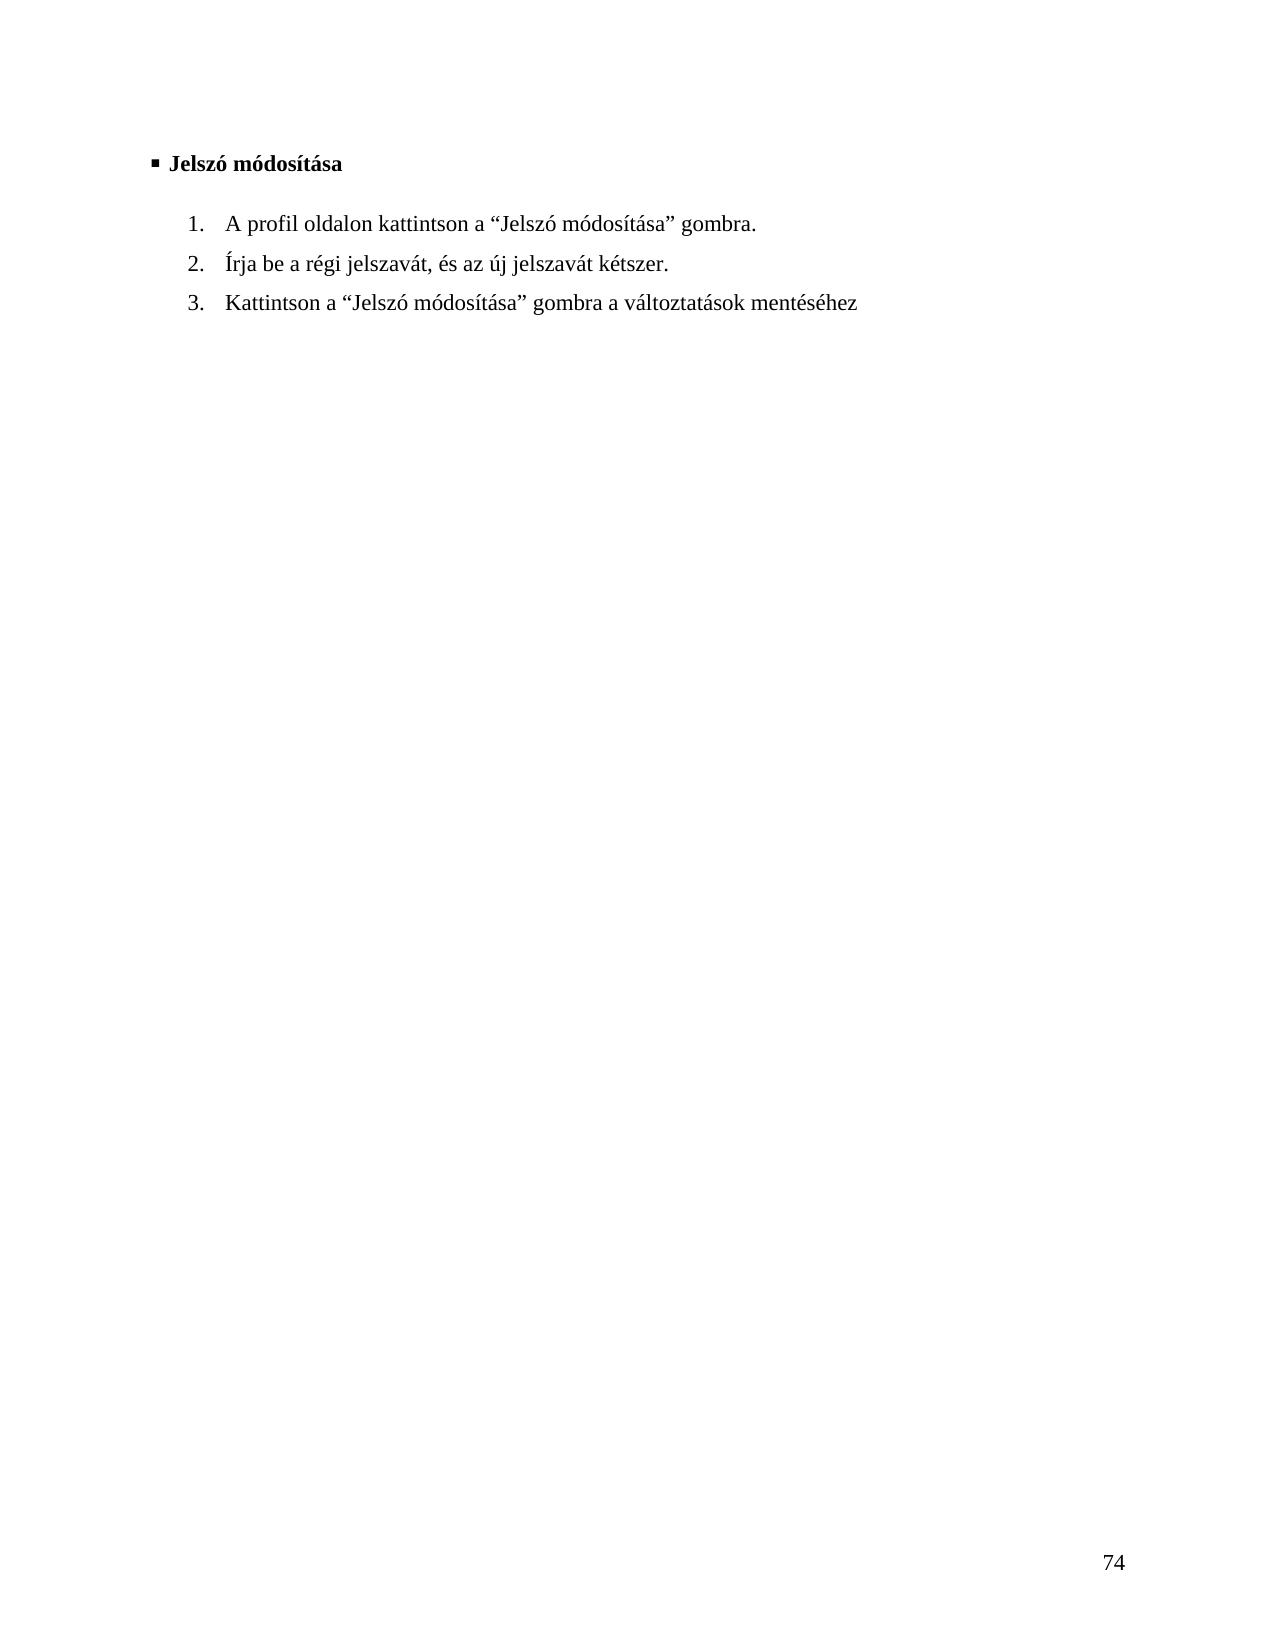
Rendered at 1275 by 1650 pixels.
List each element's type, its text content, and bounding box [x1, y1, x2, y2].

list A profil oldalon kattintson a “Jelszó módosítása” gombra. [187, 210, 1125, 237]
list Jelszó módosítása [150, 150, 1125, 176]
list Írja be a régi jelszavát, és az új jelszavát kétszer. [187, 250, 1125, 276]
list Kattintson a “Jelszó módosítása” gombra a változtatások mentéséhez [187, 289, 1125, 316]
